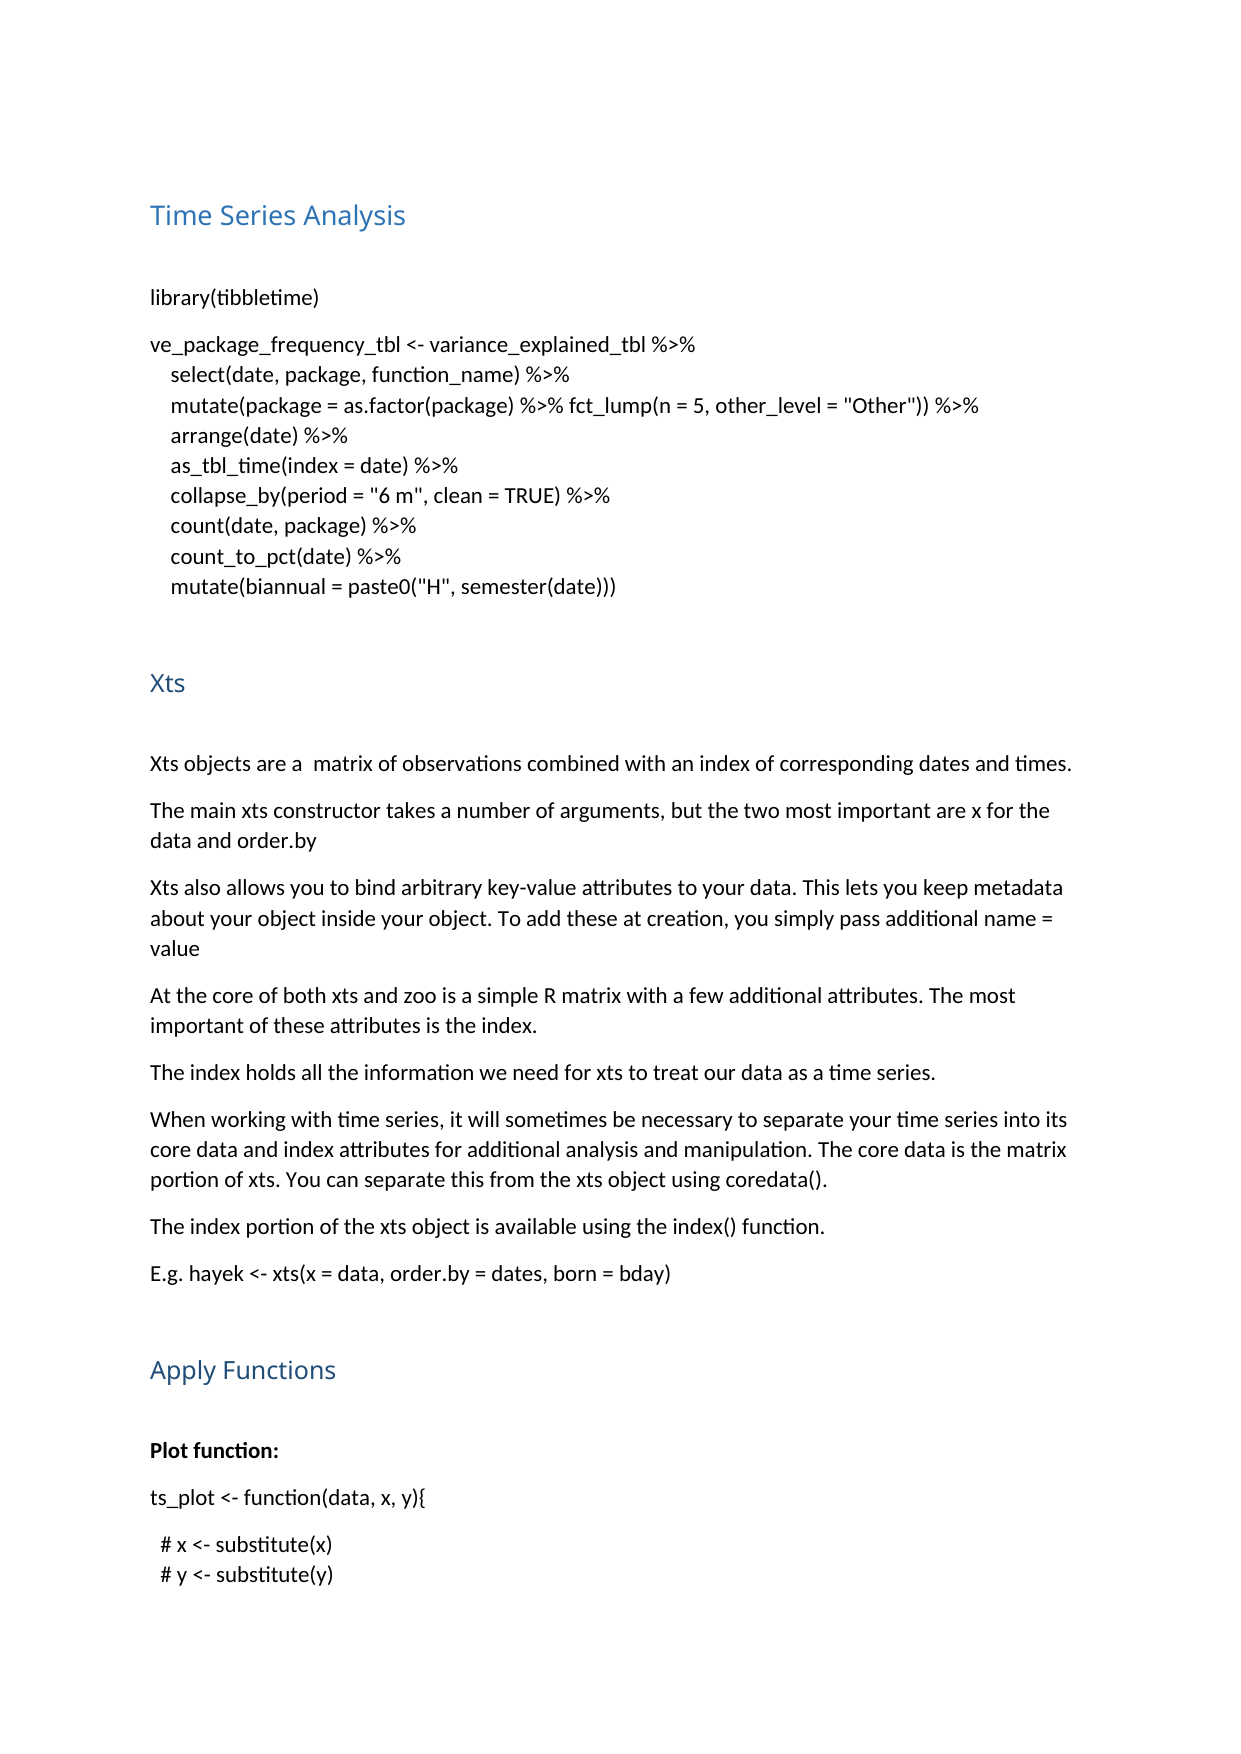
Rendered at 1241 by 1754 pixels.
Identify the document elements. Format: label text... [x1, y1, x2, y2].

text E.g. hayek <- xts(x = data, order.by = dates, born = bday) [150, 1259, 1090, 1287]
text Xts also allows you to bind arbitrary key-value attributes to your data. This lets you keep metadata about your object inside your object. To add these at creation, you simply pass additional name = value [150, 873, 1090, 962]
text The main xts constructor takes a number of arguments, but the two most important are x for the data and order.by [150, 796, 1090, 854]
text ts_plot <- function(data, x, y){ [150, 1483, 1090, 1511]
subtitle Time Series Analysis [150, 197, 1090, 234]
text At the core of both xts and zoo is a simple R matrix with a few additional attributes. The most important of these attributes is the index. [150, 981, 1090, 1039]
text # x <- substitute(x) # y <- substitute(y) [150, 1530, 1090, 1588]
subtitle Xts [150, 666, 1090, 700]
subtitle Apply Functions [150, 1353, 1090, 1387]
text ve_package_frequency_tbl <- variance_explained_tbl %>% select(date, package, function_name) %>% mutate(package = as.factor(package) %>% fct_lump(n = 5, other_level = "Other")) %>% arrange(date) %>% as_tbl_time(index = date) %>% collapse_by(period = "6 m", clean = TRUE) %>% count(date, package) %>% count_to_pct(date) %>% mutate(biannual = paste0("H", semester(date))) [150, 330, 1090, 600]
text The index holds all the information we need for xts to treat our data as a time series. [150, 1058, 1090, 1086]
text Xts objects are a matrix of observations combined with an index of corresponding dates and times. [150, 749, 1090, 777]
text library(tibbletime) [150, 283, 1090, 312]
text When working with time series, it will sometimes be necessary to separate your time series into its core data and index attributes for additional analysis and manipulation. The core data is the matrix portion of xts. You can separate this from the xts object using coredata(). [150, 1105, 1090, 1193]
text The index portion of the xts object is available using the index() function. [150, 1212, 1090, 1240]
text Plot function: [150, 1436, 1090, 1464]
